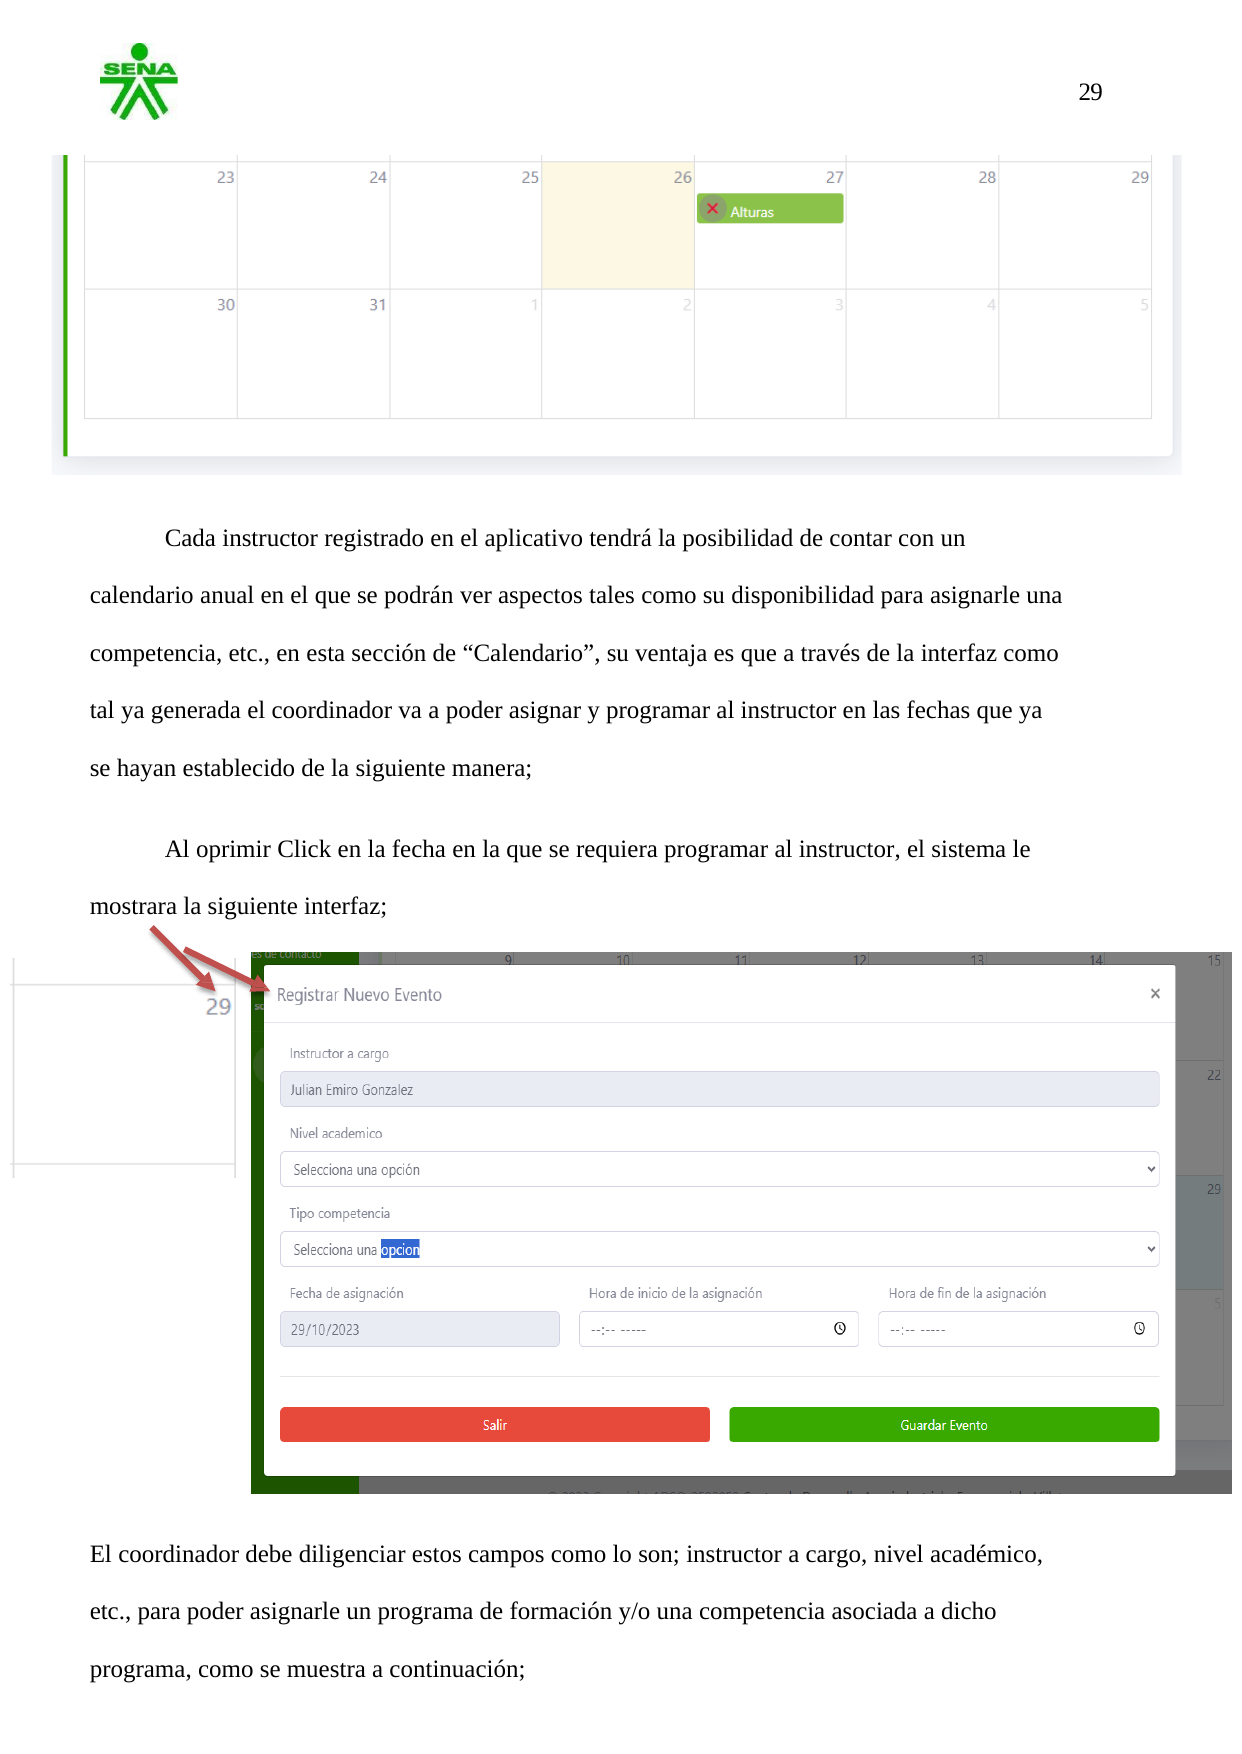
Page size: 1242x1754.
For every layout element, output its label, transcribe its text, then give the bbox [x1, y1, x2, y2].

picture [10, 921, 1232, 1494]
picture [51, 155, 1182, 475]
picture [100, 43, 178, 120]
text El coordinador debe diligenciar estos campos como lo son; instructor a cargo, nivel académico, etc., para poder asignarle un programa de formación y/o una competencia asociada a dicho programa, como se muestra a continuación; [89, 1539, 1071, 1683]
text Cada instructor registrado en el aplicativo tendrá la posibilidad de contar con un calendario anual en el que se podrán ver aspectos tales como su disponibilidad para asignarle una competencia, etc., en esta sección de “Calendario”, su ventaja es que a través de la interfaz como tal ya generada el coordinador va a poder asignar y programar al instructor en las fechas que ya se hayan establecido de la siguiente manera; [89, 523, 1062, 781]
text Al oprimir Click en la fecha en la que se requiera programar al instructor, el sistema le mostrara la siguiente interfaz; [89, 834, 1071, 920]
